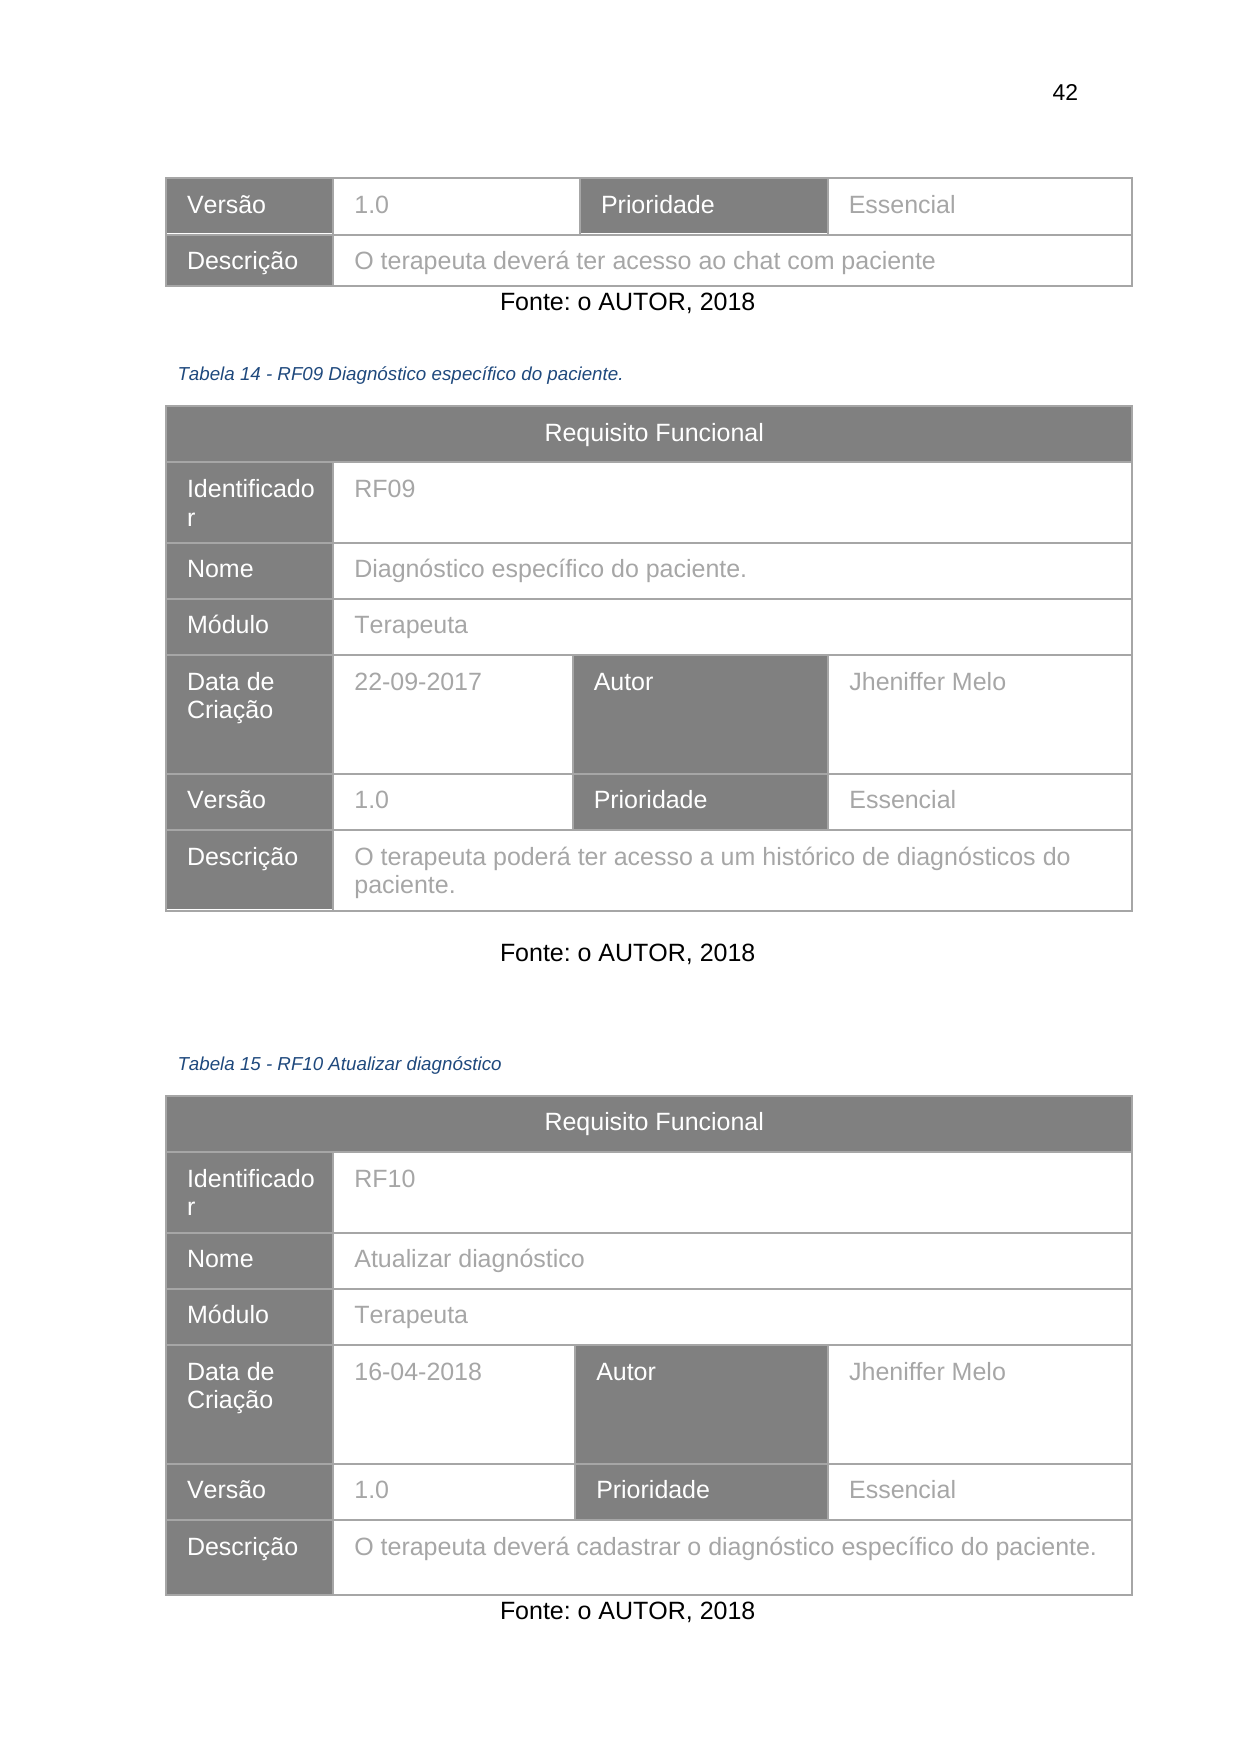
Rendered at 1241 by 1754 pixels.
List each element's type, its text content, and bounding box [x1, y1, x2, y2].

table_cell Prioridade [576, 1465, 827, 1519]
table_cell Descrição [167, 831, 332, 909]
text Tabela 15 - RF10 Atualizar diagnóstico [177, 1052, 1078, 1074]
table_cell Autor [574, 656, 827, 773]
table_cell Terapeuta [334, 600, 1131, 654]
table_cell Essencial [829, 179, 1131, 233]
table_cell O terapeuta deverá cadastrar o diagnóstico específico do paciente. [334, 1521, 1131, 1594]
table_cell Data de Criação [167, 656, 332, 773]
table_cell 1.0 [334, 179, 579, 233]
table_cell Jheniffer Melo [829, 656, 1131, 773]
table_cell 1.0 [334, 775, 572, 829]
table_cell Versão [167, 1465, 332, 1519]
table_cell Módulo [167, 600, 332, 654]
table_cell Nome [167, 544, 332, 598]
table_cell Identificador [167, 463, 332, 542]
table_cell Versão [167, 775, 332, 829]
table_cell Data de Criação [167, 1346, 332, 1463]
table_cell Prioridade [581, 179, 827, 233]
table_cell Essencial [829, 775, 1131, 829]
table_cell Descrição [167, 1521, 332, 1594]
table_cell 16-04-2018 [334, 1346, 574, 1463]
table_cell 1.0 [334, 1465, 574, 1519]
table_cell Descrição [167, 236, 332, 285]
table_cell Atualizar diagnóstico [334, 1234, 1131, 1288]
table_cell Prioridade [574, 775, 827, 829]
table_cell Autor [576, 1346, 827, 1463]
text Fonte: o AUTOR, 2018 [177, 287, 1078, 316]
table_cell Nome [167, 1234, 332, 1288]
table_header Requisito Funcional [167, 407, 1131, 461]
table_cell Terapeuta [334, 1290, 1131, 1344]
table_cell 22-09-2017 [334, 656, 572, 773]
table_header Requisito Funcional [167, 1097, 1131, 1151]
table_cell O terapeuta deverá ter acesso ao chat com paciente [334, 236, 1131, 285]
table_cell RF10 [334, 1153, 1131, 1232]
table_cell Diagnóstico específico do paciente. [334, 544, 1131, 598]
table_cell Módulo [167, 1290, 332, 1344]
text Fonte: o AUTOR, 2018 [177, 938, 1078, 967]
table_cell RF09 [334, 463, 1131, 542]
text Fonte: o AUTOR, 2018 [177, 1596, 1078, 1625]
table_cell Essencial [829, 1465, 1131, 1519]
text Tabela 14 - RF09 Diagnóstico específico do paciente. [177, 363, 1078, 384]
table_cell Jheniffer Melo [829, 1346, 1131, 1463]
table_cell Versão [167, 179, 332, 233]
table_cell Identificador [167, 1153, 332, 1232]
table_cell O terapeuta poderá ter acesso a um histórico de diagnósticos do paciente. [334, 831, 1131, 909]
